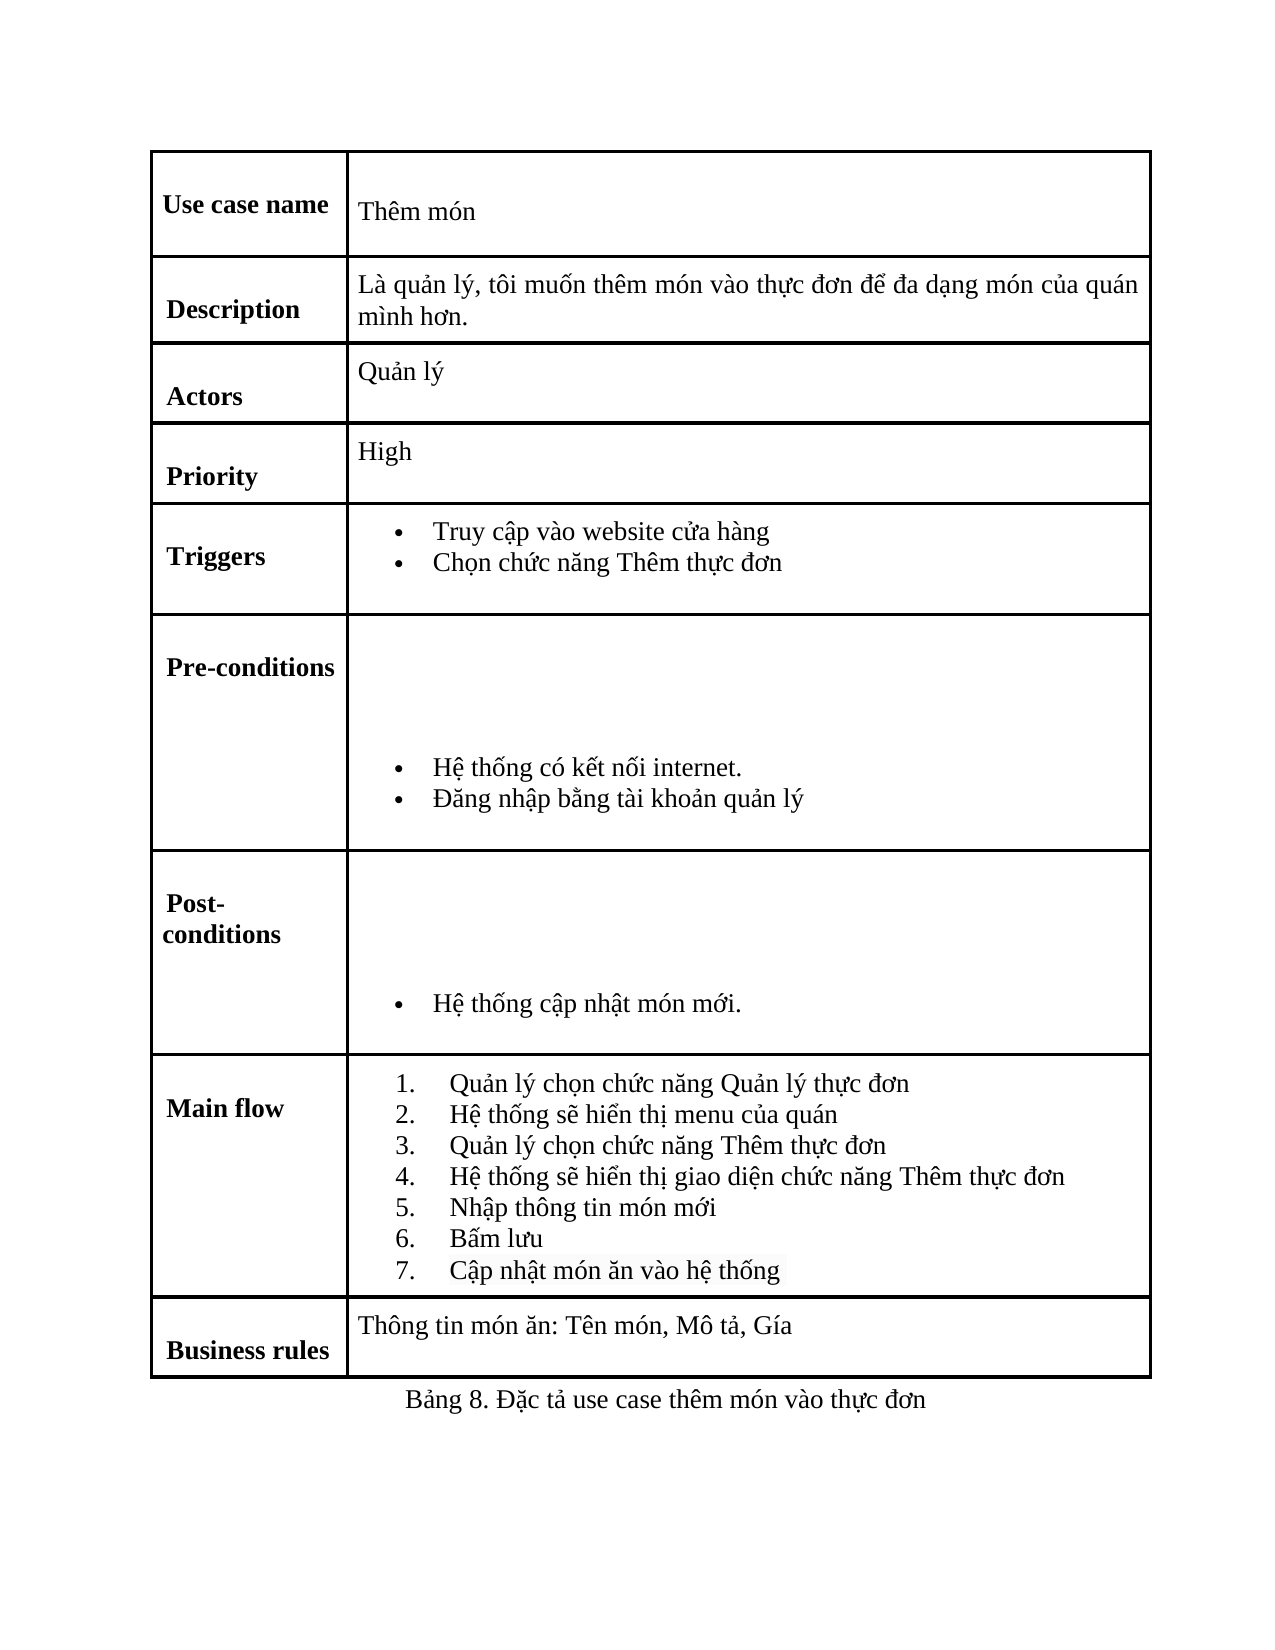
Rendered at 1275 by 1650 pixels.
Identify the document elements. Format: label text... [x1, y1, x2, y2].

table_cell 1. Quản lý chọn chức năng Quản lý thực đơn 2. Hệ thống sẽ hiển thị menu của quán 3. Quản lý chọn chức năng Thêm thực đơn 4. Hệ thống sẽ hiển thị giao diện chức năng Thêm thực đơn 5. Nhập thông tin món mới 6. Bấm lưu 7. Cập nhật món ăn vào hệ thống [349, 1056, 1149, 1295]
table_cell Main flow [153, 1056, 346, 1295]
table_cell Truy cập vào website cửa hàng Chọn chức năng Thêm thực đơn [349, 505, 1149, 613]
table_cell Hệ thống có kết nối internet. Đăng nhập bằng tài khoản quản lý [349, 616, 1149, 849]
table_cell Hệ thống cập nhật món mới. [349, 852, 1149, 1053]
text Bảng 8. Đặc tả use case thêm món vào thực đơn [179, 1383, 1152, 1414]
table_cell Thêm món [349, 153, 1149, 255]
table_cell Thông tin món ăn: Tên món, Mô tả, Gía [349, 1299, 1149, 1375]
table_cell Là quản lý, tôi muốn thêm món vào thực đơn để đa dạng món của quán mình hơn. [349, 258, 1149, 341]
table_cell Description [153, 258, 346, 341]
table_cell Post-conditions [153, 852, 346, 1053]
table_cell High [349, 425, 1149, 502]
table_cell Priority [153, 425, 346, 502]
table_cell Use case name [153, 153, 346, 255]
table_cell Actors [153, 345, 346, 421]
table_cell Quản lý [349, 345, 1149, 421]
table_cell Triggers [153, 505, 346, 613]
table_cell Pre-conditions [153, 616, 346, 849]
table_cell Business rules [153, 1299, 346, 1375]
